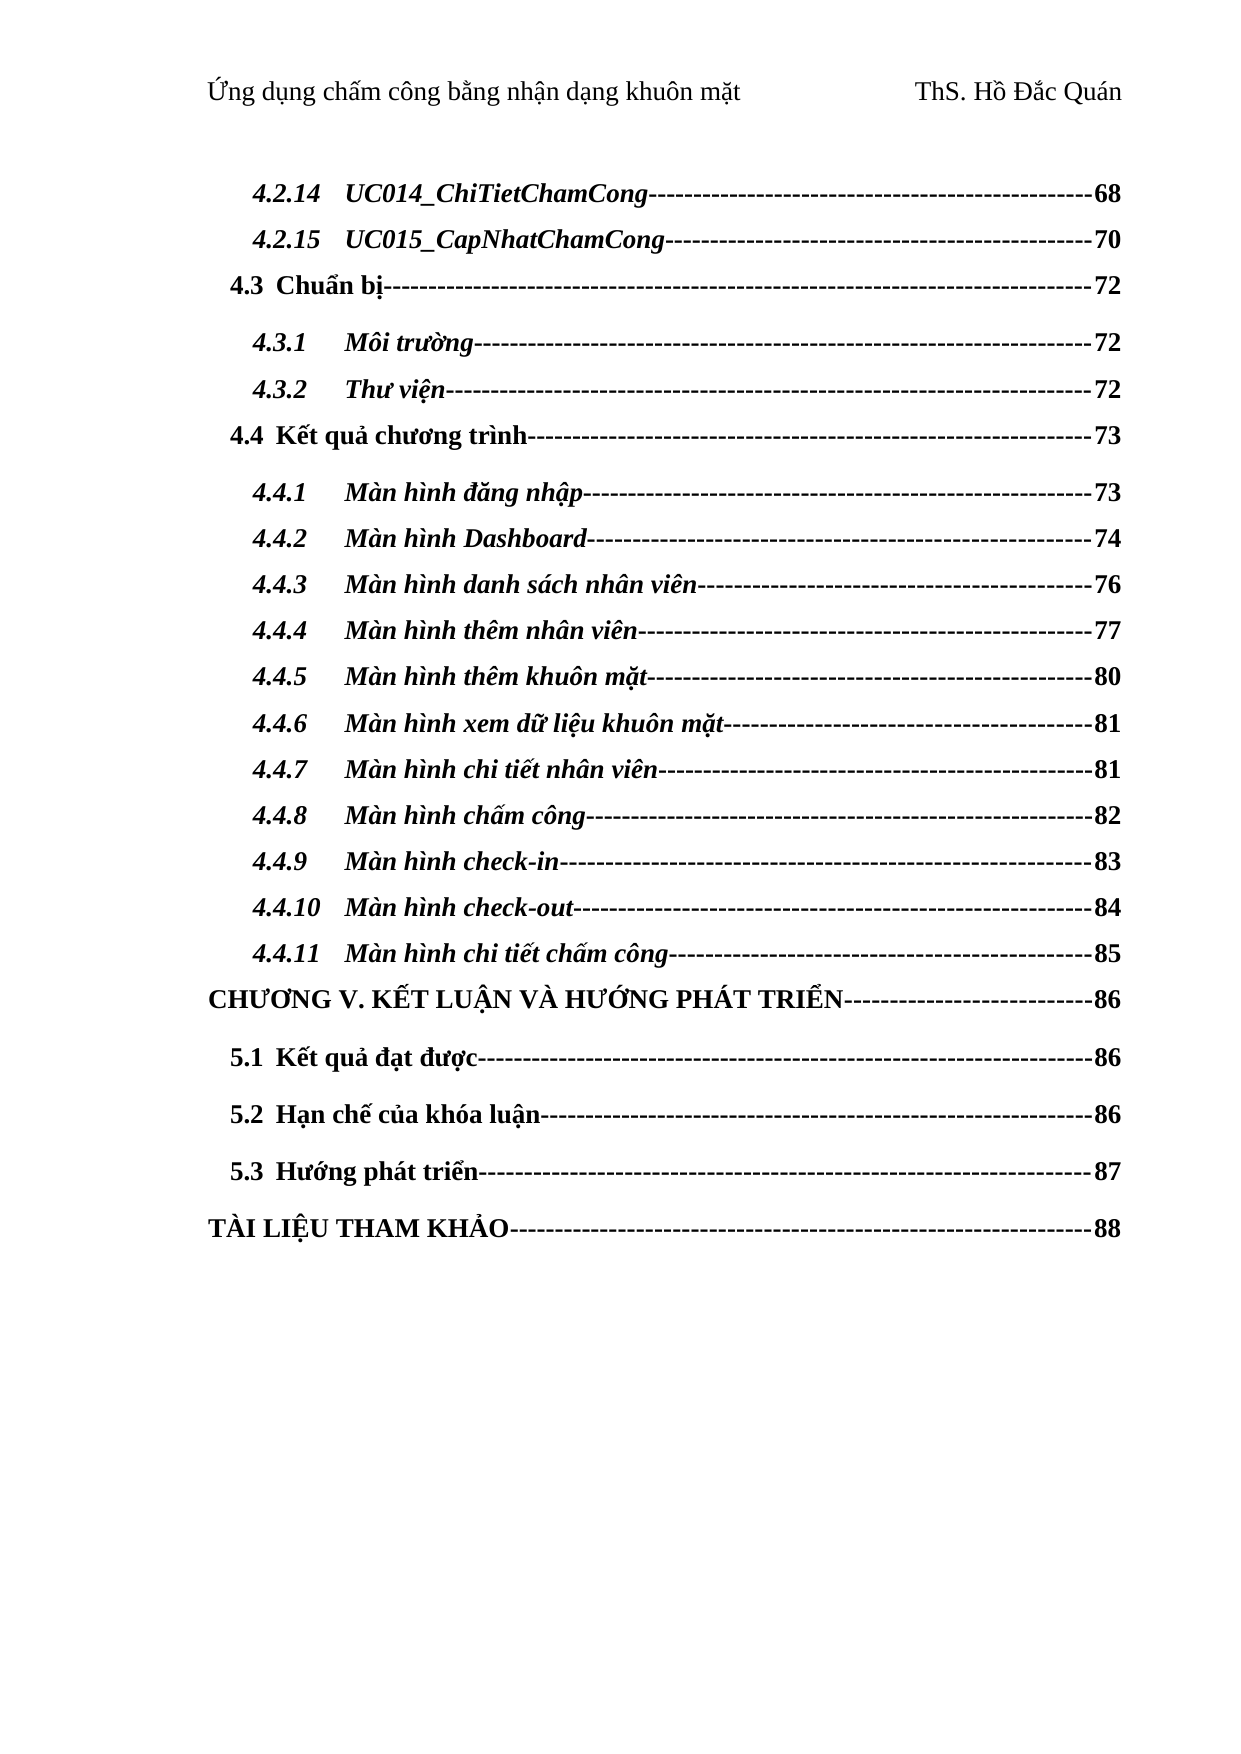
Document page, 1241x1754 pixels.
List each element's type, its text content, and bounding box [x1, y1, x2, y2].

text 5.3 Hướng phát triển 87 [230, 1155, 1122, 1186]
text 4.2.14 UC014_ChiTietChamCong 68 [253, 177, 1122, 208]
text 4.4.6 Màn hình xem dữ liệu khuôn mặt 81 [253, 707, 1122, 738]
text 4.4.5 Màn hình thêm khuôn mặt 80 [253, 661, 1122, 692]
text 4.4.1 Màn hình đăng nhập 73 [253, 476, 1122, 507]
text 4.4.3 Màn hình danh sách nhân viên 76 [253, 568, 1122, 599]
text 4.4.8 Màn hình chấm công 82 [253, 799, 1122, 830]
text 4.4.4 Màn hình thêm nhân viên 77 [253, 614, 1122, 646]
text 4.4.10 Màn hình check-out 84 [253, 891, 1122, 922]
text TÀI LIỆU THAM KHẢO 88 [207, 1212, 1122, 1243]
text 4.4.9 Màn hình check-in 83 [253, 845, 1122, 876]
text 4.4 Kết quả chương trình 73 [230, 419, 1122, 450]
text 4.4.2 Màn hình Dashboard 74 [253, 522, 1122, 553]
text 4.3.2 Thư viện 72 [253, 373, 1122, 404]
text 4.4.11 Màn hình chi tiết chấm công 85 [253, 937, 1122, 968]
text 4.2.15 UC015_CapNhatChamCong 70 [253, 223, 1122, 254]
text 5.2 Hạn chế của khóa luận 86 [230, 1098, 1122, 1129]
text 5.1 Kết quả đạt được 86 [230, 1041, 1122, 1072]
text 4.4.7 Màn hình chi tiết nhân viên 81 [253, 753, 1122, 784]
text 4.3 Chuẩn bị 72 [230, 269, 1122, 301]
text 4.3.1 Môi trường 72 [253, 327, 1122, 358]
text CHƯƠNG V. KẾT LUẬN VÀ HƯỚNG PHÁT TRIỂN 86 [207, 983, 1122, 1015]
